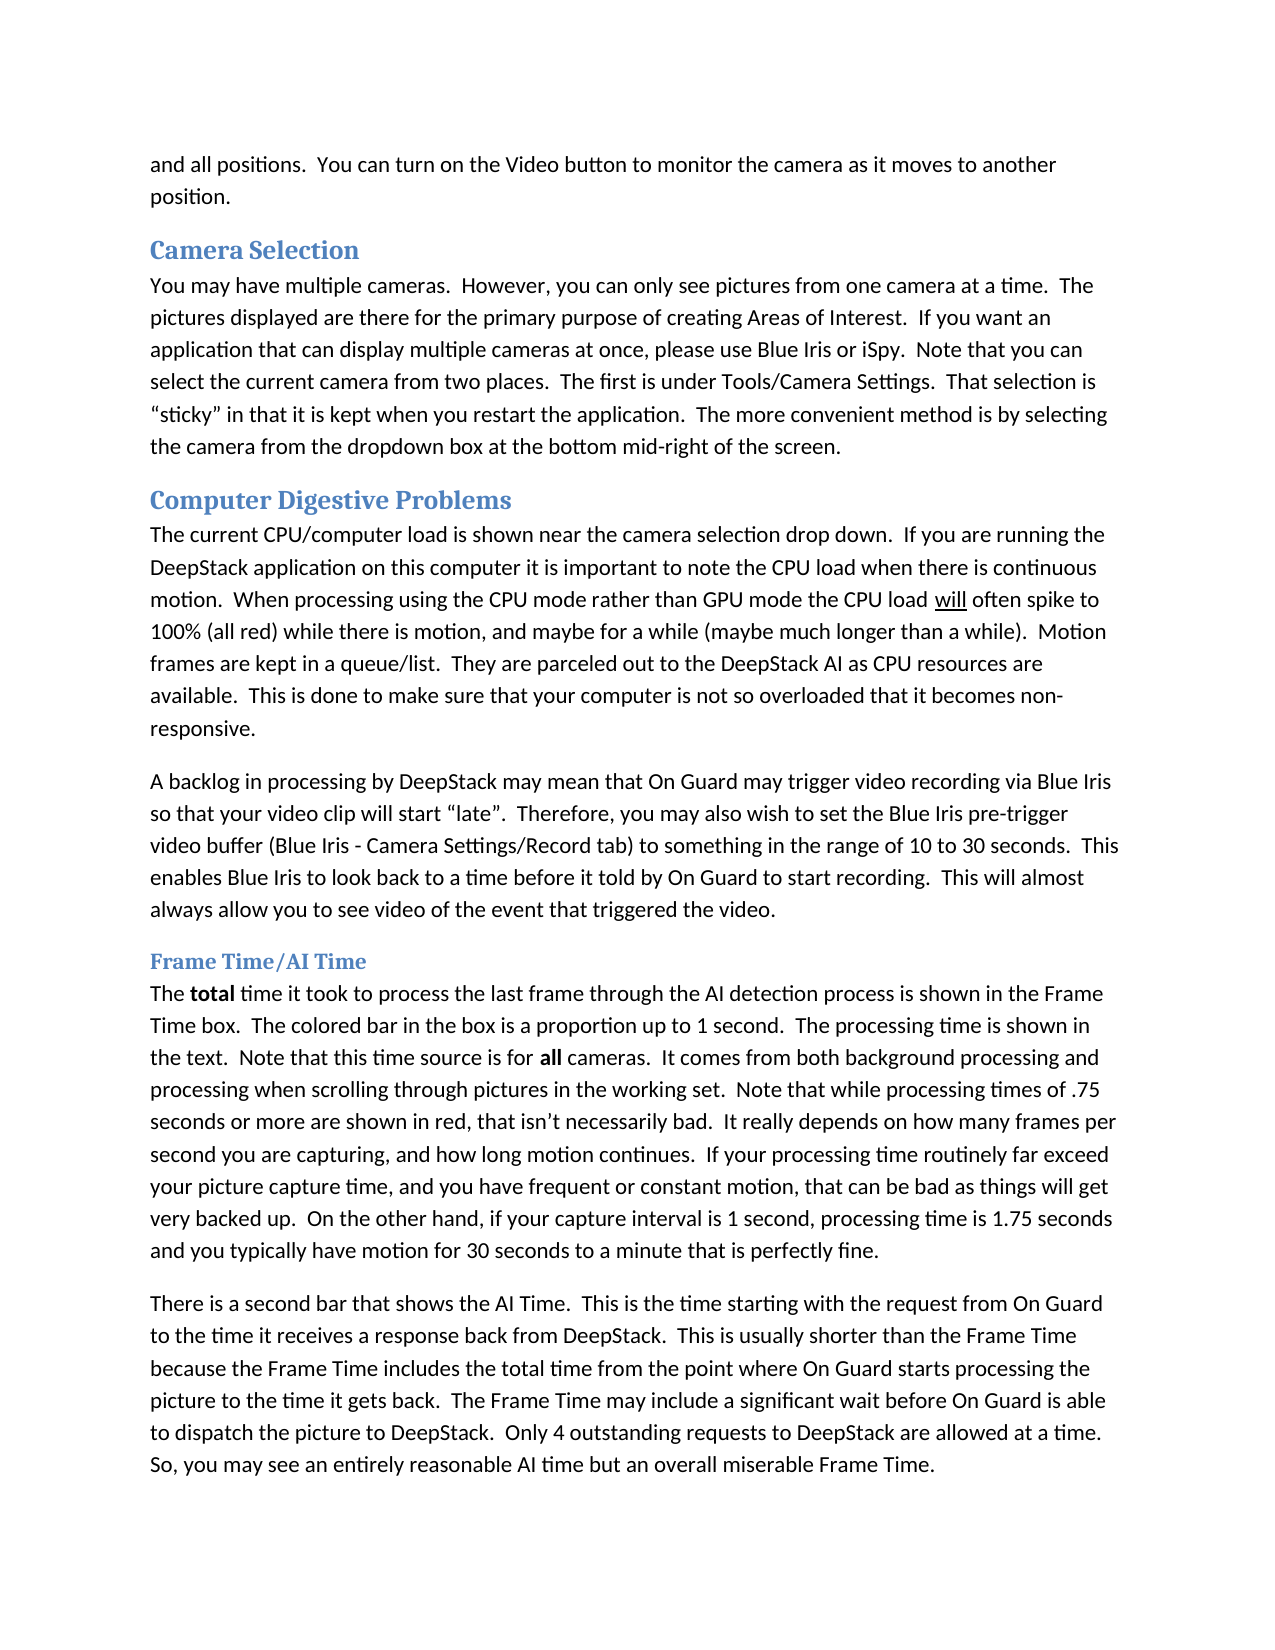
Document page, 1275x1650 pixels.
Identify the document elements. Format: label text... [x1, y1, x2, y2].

text A backlog in processing by DeepStack may mean that On Guard may trigger video recording via Blue Iris so that your video clip will start “late”. Therefore, you may also wish to set the Blue Iris pre-trigger video buffer (Blue Iris - Camera Settings/Record tab) to something in the range of 10 to 30 seconds. This enables Blue Iris to look back to a time before it told by On Guard to start recording. This will almost always allow you to see video of the event that triggered the video. [150, 767, 1125, 923]
text The current CPU/computer load is shown near the camera selection drop down. If you are running the DeepStack application on this computer it is important to note the CPU load when there is continuous motion. When processing using the CPU mode rather than GPU mode the CPU load will often spike to 100% (all red) while there is motion, and maybe for a while (maybe much longer than a while). Motion frames are kept in a queue/list. They are parceled out to the DeepStack AI as CPU resources are available. This is done to make sure that your computer is not so overloaded that it becomes non-responsive. [150, 521, 1125, 742]
subtitle Camera Selection [150, 235, 1125, 266]
text The total time it took to process the last frame through the AI detection process is shown in the Frame Time box. The colored bar in the box is a proportion up to 1 second. The processing time is shown in the text. Note that this time source is for all cameras. It comes from both background processing and processing when scrolling through pictures in the working set. Note that while processing times of .75 seconds or more are shown in red, that isn’t necessarily bad. It really depends on how many frames per second you are capturing, and how long motion continues. If your processing time routinely far exceed your picture capture time, and you have frequent or constant motion, that can be bad as things will get very backed up. On the other hand, if your capture interval is 1 second, processing time is 1.75 seconds and you typically have motion for 30 seconds to a minute that is perfectly fine. [150, 979, 1125, 1264]
subtitle Computer Digestive Problems [150, 485, 1125, 516]
text There is a second bar that shows the AI Time. This is the time starting with the request from On Guard to the time it receives a response back from DeepStack. This is usually shorter than the Frame Time because the Frame Time includes the total time from the point where On Guard starts processing the picture to the time it gets back. The Frame Time may include a significant wait before On Guard is able to dispatch the picture to DeepStack. Only 4 outstanding requests to DeepStack are allowed at a time. So, you may see an entirely reasonable AI time but an overall miserable Frame Time. [150, 1289, 1125, 1478]
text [150, 150, 1125, 210]
subtitle Frame Time/AI Time [150, 948, 1125, 975]
text You may have multiple cameras. However, you can only see pictures from one camera at a time. The pictures displayed are there for the primary purpose of creating Areas of Interest. If you want an application that can display multiple cameras at once, please use Blue Iris or iSpy. Note that you can select the current camera from two places. The first is under Tools/Camera Settings. That selection is “sticky” in that it is kept when you restart the application. The more convenient method is by selecting the camera from the dropdown box at the bottom mid-right of the screen. [150, 271, 1125, 460]
